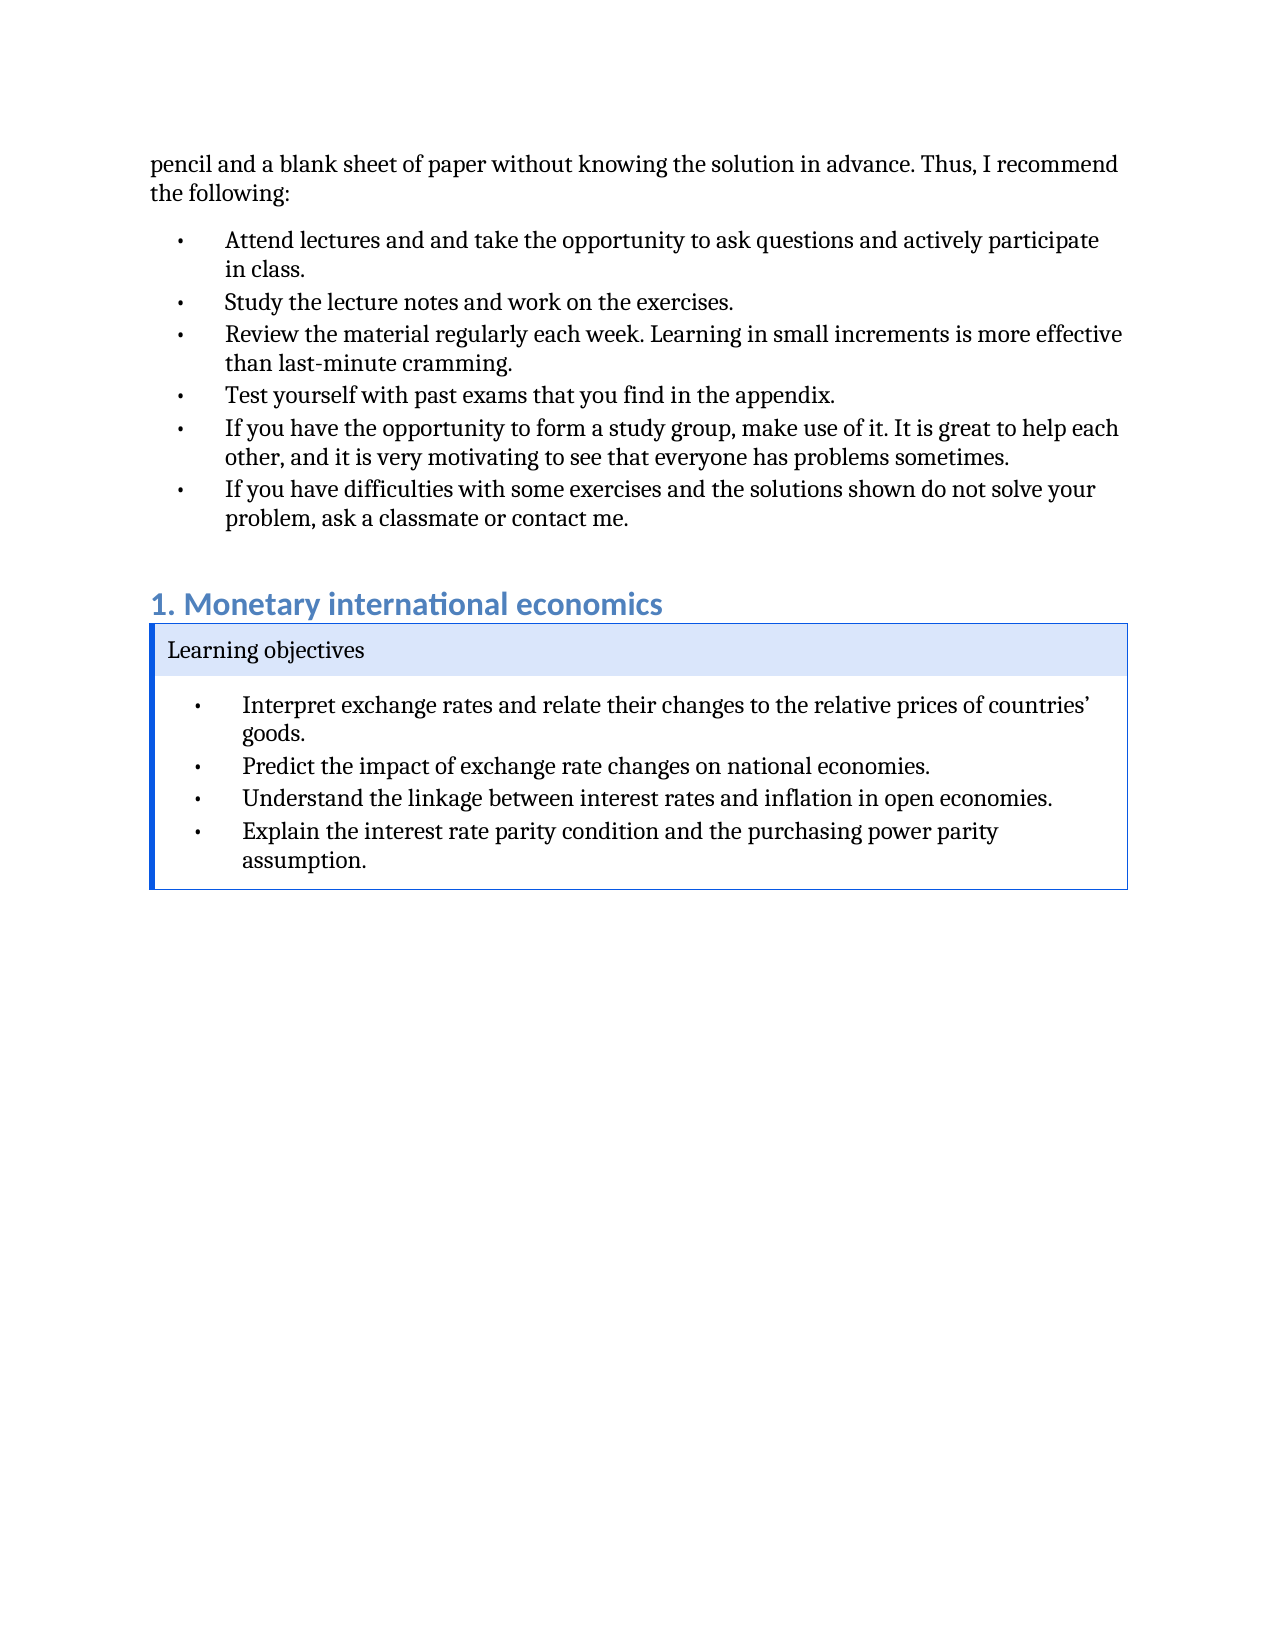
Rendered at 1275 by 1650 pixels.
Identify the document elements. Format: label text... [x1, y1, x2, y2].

table_header Learning objectives [155, 624, 1127, 676]
list If you have the opportunity to form a study group, make use of it. It is great to help each other, and it is very motivating to see that everyone has problems sometimes. [175, 414, 1125, 471]
list Review the material regularly each week. Learning in small increments is more effective than last-minute cramming. [175, 320, 1125, 377]
list Test yourself with past exams that you find in the appendix. [175, 381, 1125, 410]
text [150, 150, 1125, 207]
list If you have difficulties with some exercises and the solutions shown do not solve your problem, ask a classmate or contact me. [175, 475, 1125, 532]
list Study the lecture notes and work on the exercises. [175, 287, 1125, 316]
subtitle 1. Monetary international economics [150, 582, 1125, 623]
list Attend lectures and and take the opportunity to ask questions and actively participate in class. [175, 226, 1125, 284]
table_cell Interpret exchange rates and relate their changes to the relative prices of countries’ goods. Predict the impact of exchange rate changes on national economies. Understand the linkage between interest rates and inflation in open economies. Explain the interest rate parity condition and the purchasing power parity assumption. [155, 676, 1127, 889]
